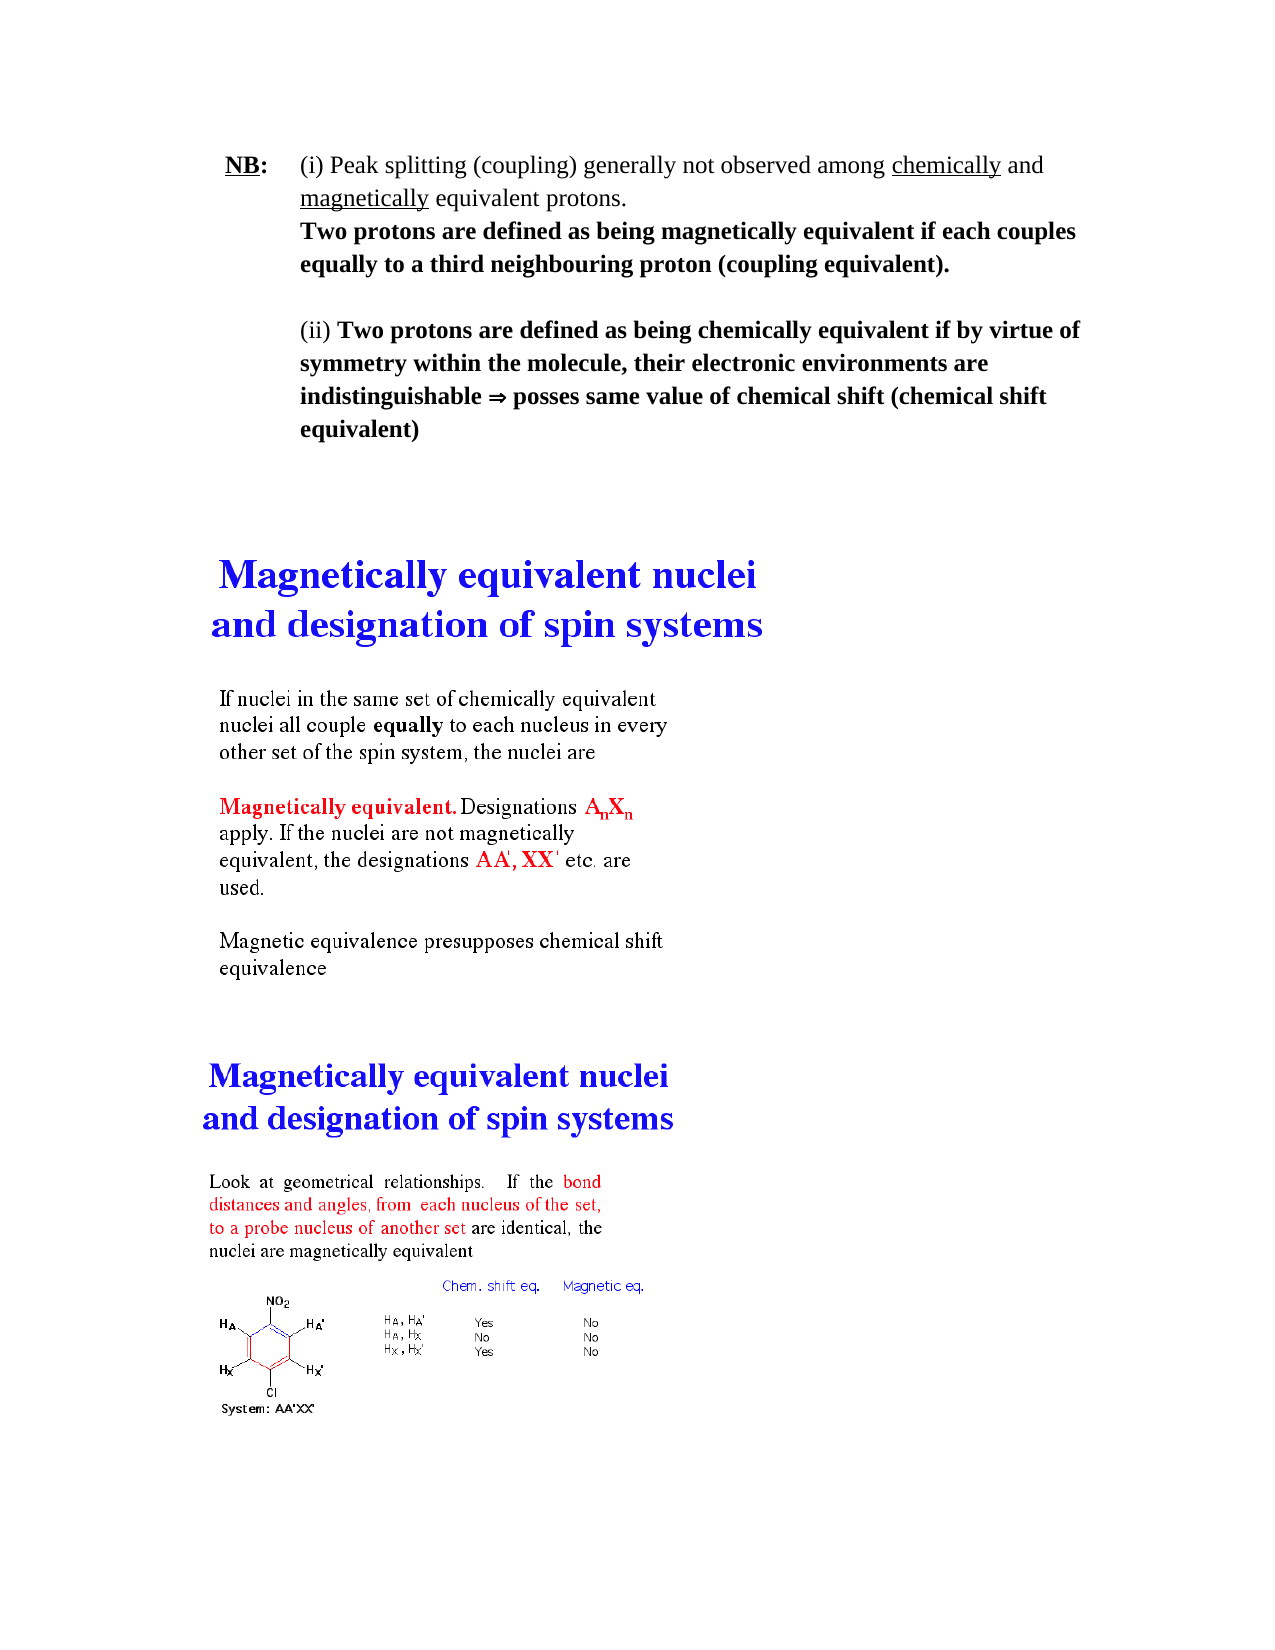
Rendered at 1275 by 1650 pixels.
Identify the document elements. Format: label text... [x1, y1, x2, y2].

list Two protons are defined as being magnetically equivalent if each couples equally to a third neighbouring proton (coupling equivalent). [225, 216, 1125, 278]
picture [150, 1023, 727, 1456]
list NB: (i) Peak splitting (coupling) generally not observed among chemically and magnetically equivalent protons. [225, 150, 1125, 212]
text (ii) Two protons are defined as being chemically equivalent if by virtue of symmetry within the molecule, their electronic environments are indistinguishable posses same value of chemical shift (chemical shift equivalent) [225, 315, 1125, 443]
picture [150, 513, 825, 1019]
